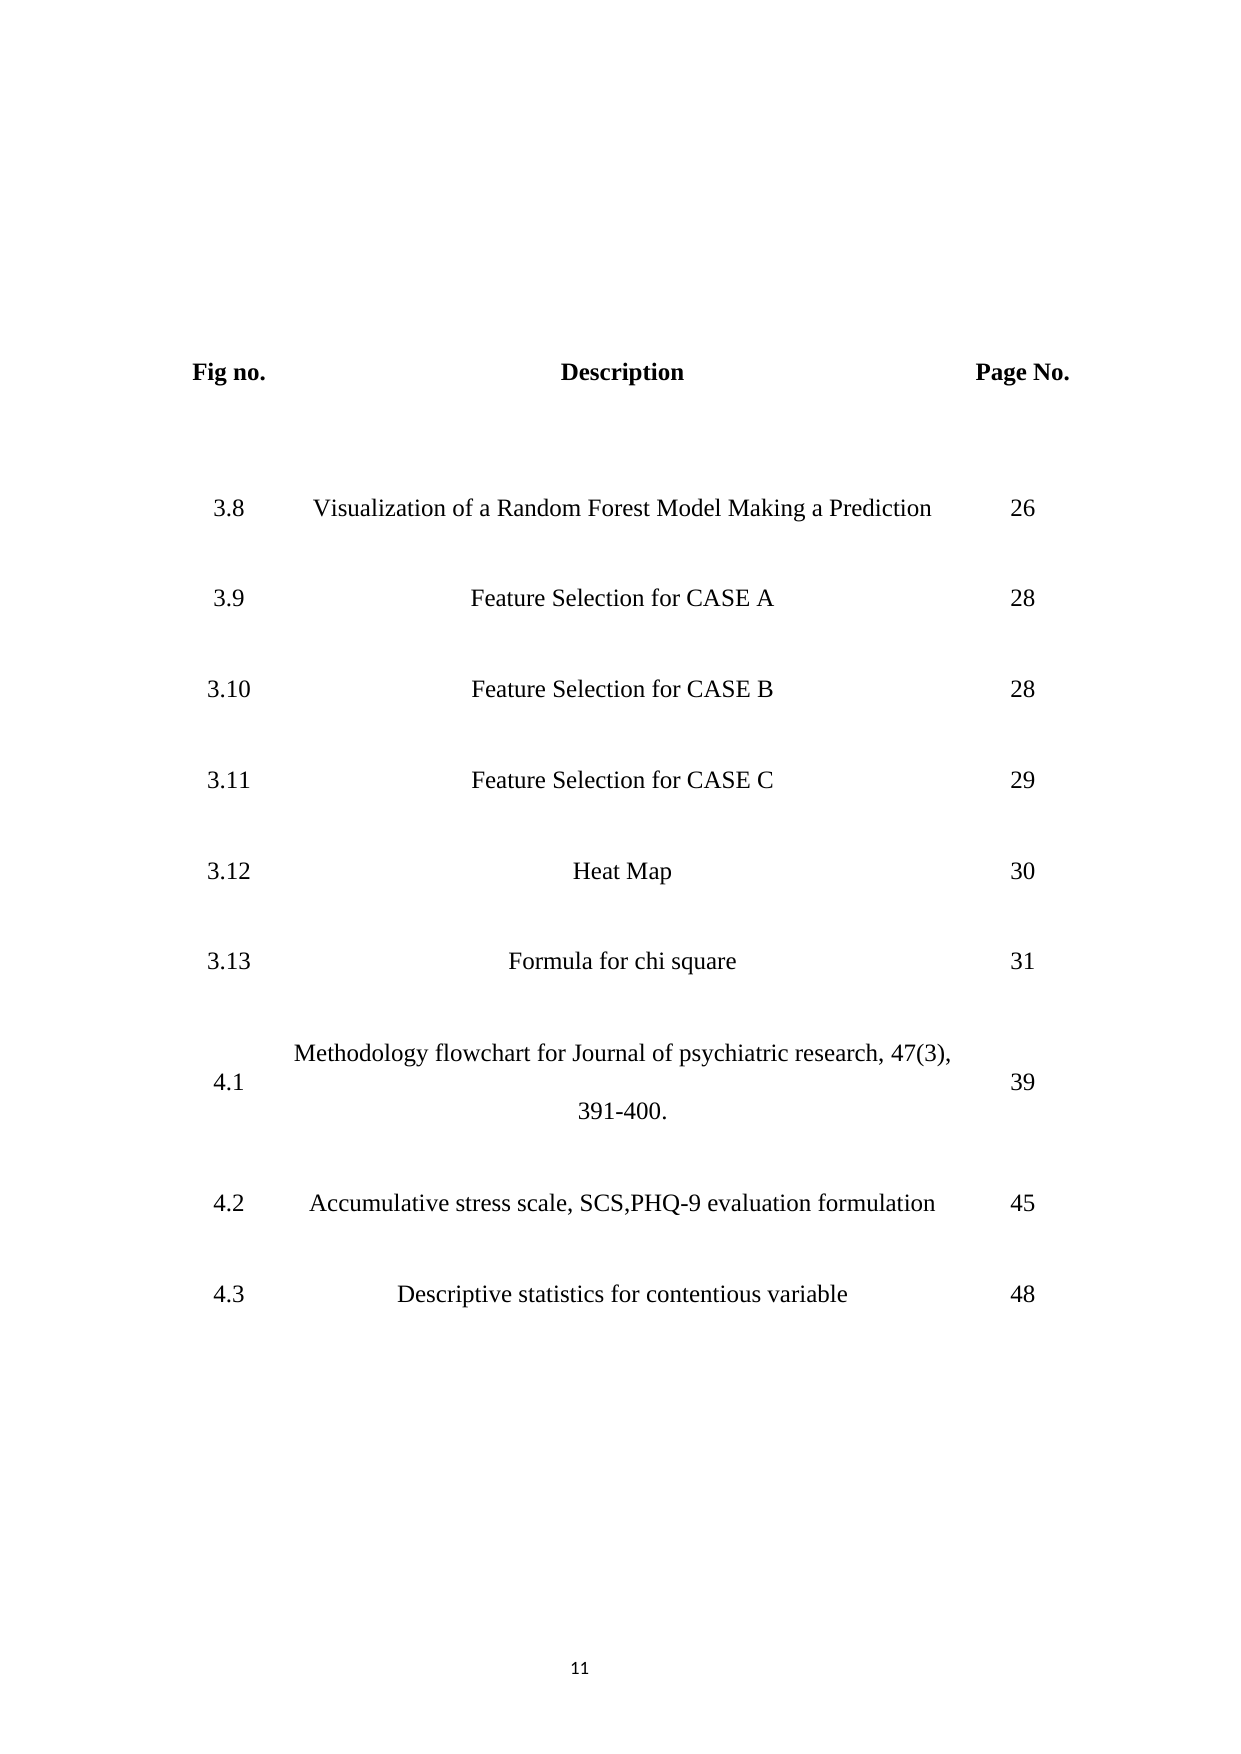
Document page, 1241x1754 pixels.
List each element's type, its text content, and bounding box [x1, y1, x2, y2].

table_cell 30 [963, 837, 1082, 927]
table_cell 4.1 [176, 1018, 282, 1169]
table_cell 3.13 [176, 928, 282, 1018]
table_cell 4.2 [176, 1169, 282, 1260]
table_cell 4.3 [176, 1260, 282, 1351]
table_header Fig no. [176, 292, 282, 474]
table_header Description [282, 292, 963, 474]
table_cell 3.8 [176, 474, 282, 564]
table_cell Feature Selection for CASE A [282, 565, 963, 655]
table_cell Methodology flowchart for Journal of psychiatric research, 47(3), 391-400. [282, 1018, 963, 1169]
table_cell 3.11 [176, 746, 282, 837]
table_cell Heat Map [282, 837, 963, 927]
table_cell 48 [963, 1260, 1082, 1351]
table_cell Formula for chi square [282, 928, 963, 1018]
table_cell 26 [963, 474, 1082, 564]
table_header Page No. [963, 292, 1082, 474]
table_cell Feature Selection for CASE C [282, 746, 963, 837]
table_cell 3.9 [176, 565, 282, 655]
table_cell 31 [963, 928, 1082, 1018]
table_cell Accumulative stress scale, SCS,PHQ-9 evaluation formulation [282, 1169, 963, 1260]
table_cell Feature Selection for CASE B [282, 655, 963, 746]
table_cell 28 [963, 565, 1082, 655]
table_cell 28 [963, 655, 1082, 746]
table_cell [282, 474, 963, 564]
table_cell 45 [963, 1169, 1082, 1260]
table_cell 3.10 [176, 655, 282, 746]
table_cell 29 [963, 746, 1082, 837]
table_cell 39 [963, 1018, 1082, 1169]
table_cell Descriptive statistics for contentious variable [282, 1260, 963, 1351]
table_cell 3.12 [176, 837, 282, 927]
